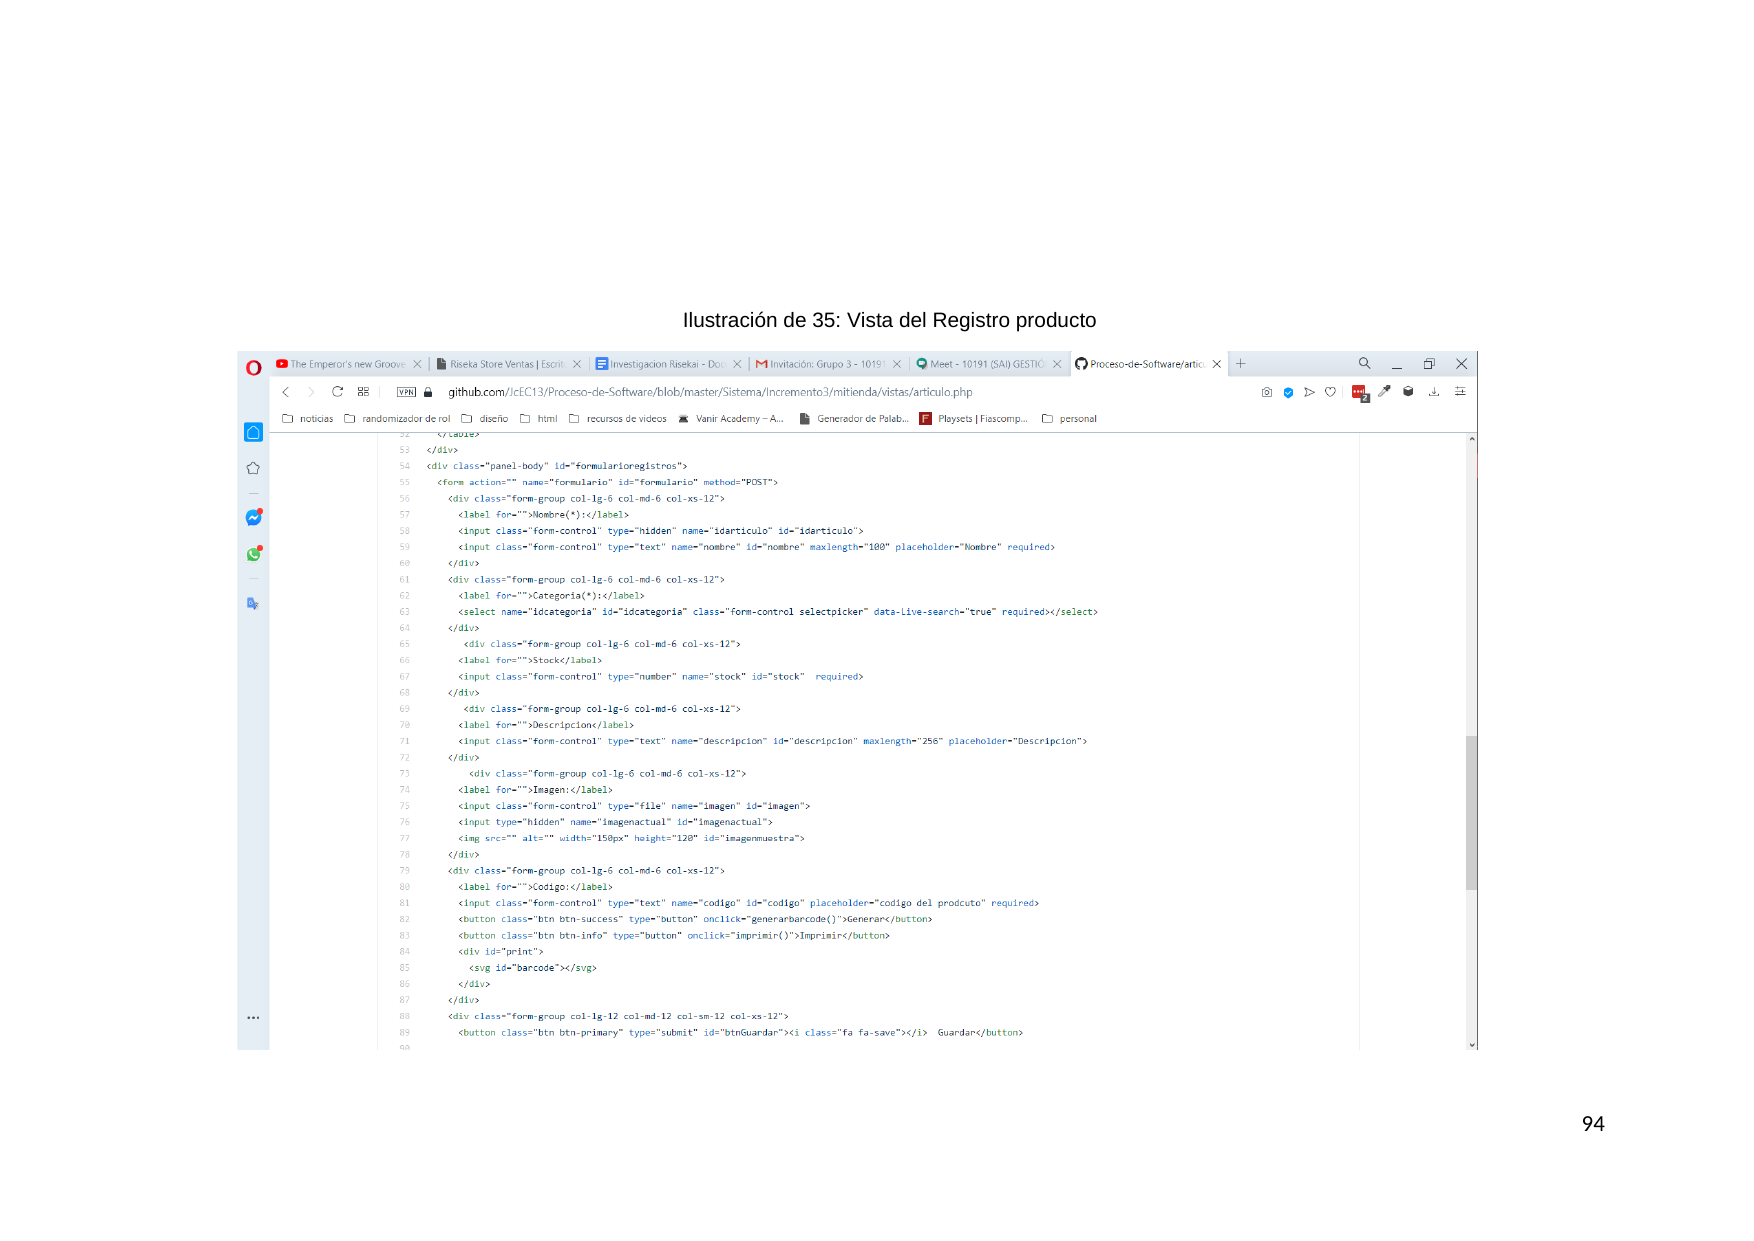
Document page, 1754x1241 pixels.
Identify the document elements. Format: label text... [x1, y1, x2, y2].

picture [237, 351, 1478, 1050]
text Ilustración de 35: Vista del Registro producto [152, 308, 1097, 332]
